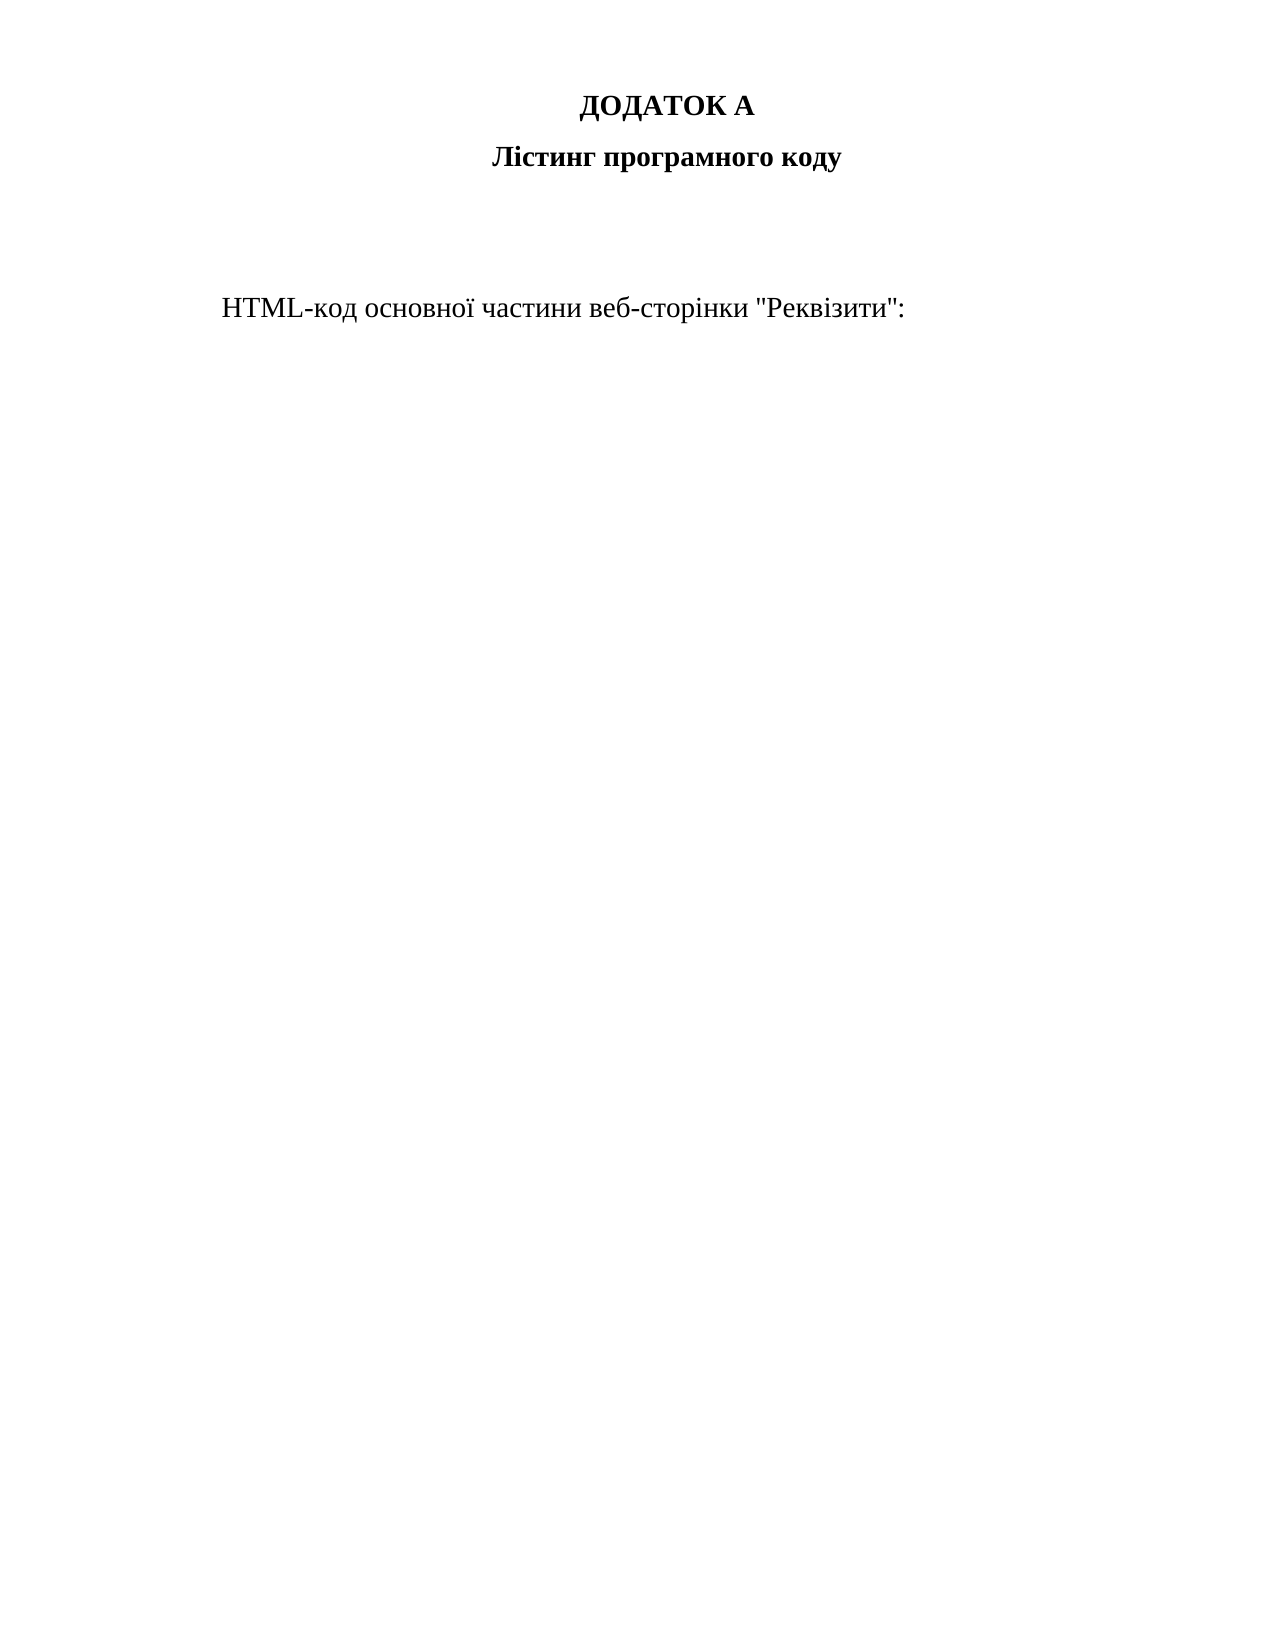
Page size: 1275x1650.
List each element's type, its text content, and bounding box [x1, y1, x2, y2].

subtitle Лістинг програмного коду [148, 139, 1186, 172]
text HTML-код основної частини веб-сторінки ''Реквізити'': [148, 290, 1186, 323]
subtitle ДОДАТОК А [148, 88, 1186, 122]
